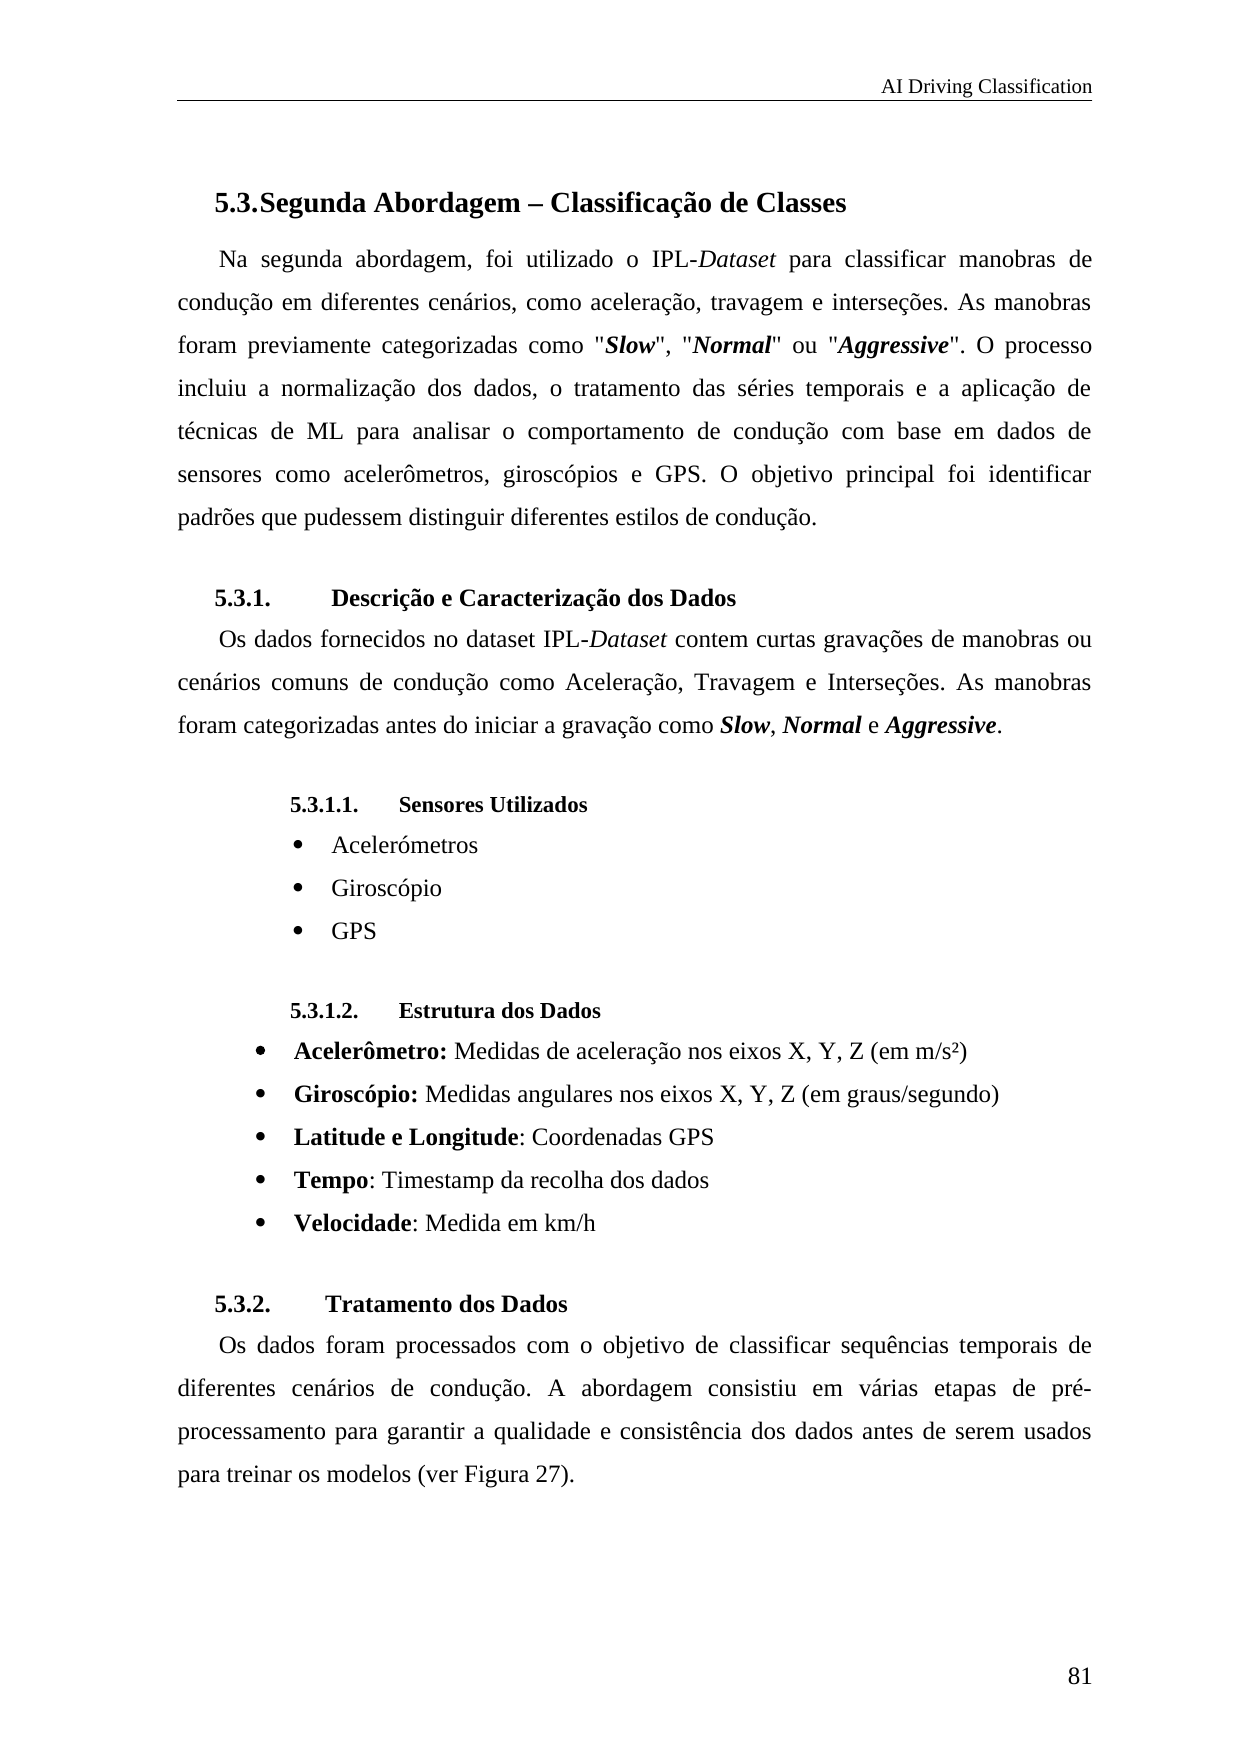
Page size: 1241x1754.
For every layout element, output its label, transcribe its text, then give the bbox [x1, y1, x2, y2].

subtitle Sensores Utilizados [290, 791, 1092, 818]
list Tempo: Timestamp da recolha dos dados [256, 1165, 1092, 1194]
subtitle Descrição e Caracterização dos Dados [214, 583, 1092, 612]
subtitle Tratamento dos Dados [214, 1289, 1092, 1318]
text Na segunda abordagem, foi utilizado o IPL-Dataset para classificar manobras de condução em diferentes cenários, como aceleração, travagem e interseções. As manobras foram previamente categorizadas como "Slow", "Normal" ou "Aggressive". O processo incluiu a normalização dos dados, o tratamento das séries temporais e a aplicação de técnicas de ML para analisar o comportamento de condução com base em dados de sensores como acelerômetros, giroscópios e GPS. O objetivo principal foi identificar padrões que pudessem distinguir diferentes estilos de condução. [177, 244, 1092, 531]
list Giroscópio [293, 873, 1092, 902]
list Latitude e Longitude: Coordenadas GPS [256, 1122, 1092, 1151]
list GPS [293, 916, 1092, 945]
list Acelerômetro: Medidas de aceleração nos eixos X, Y, Z (em m/s²) [256, 1036, 1092, 1064]
text Os dados fornecidos no dataset IPL-Dataset contem curtas gravações de manobras ou cenários comuns de condução como Aceleração, Travagem e Interseções. As manobras foram categorizadas antes do iniciar a gravação como Slow, Normal e Aggressive. [177, 624, 1092, 739]
list Acelerómetros [293, 830, 1092, 859]
subtitle Estrutura dos Dados [290, 997, 1092, 1023]
list Giroscópio: Medidas angulares nos eixos X, Y, Z (em graus/segundo) [256, 1079, 1092, 1108]
subtitle Segunda Abordagem – Classificação de Classes [214, 185, 1092, 219]
list Velocidade: Medida em km/h [256, 1208, 1092, 1237]
